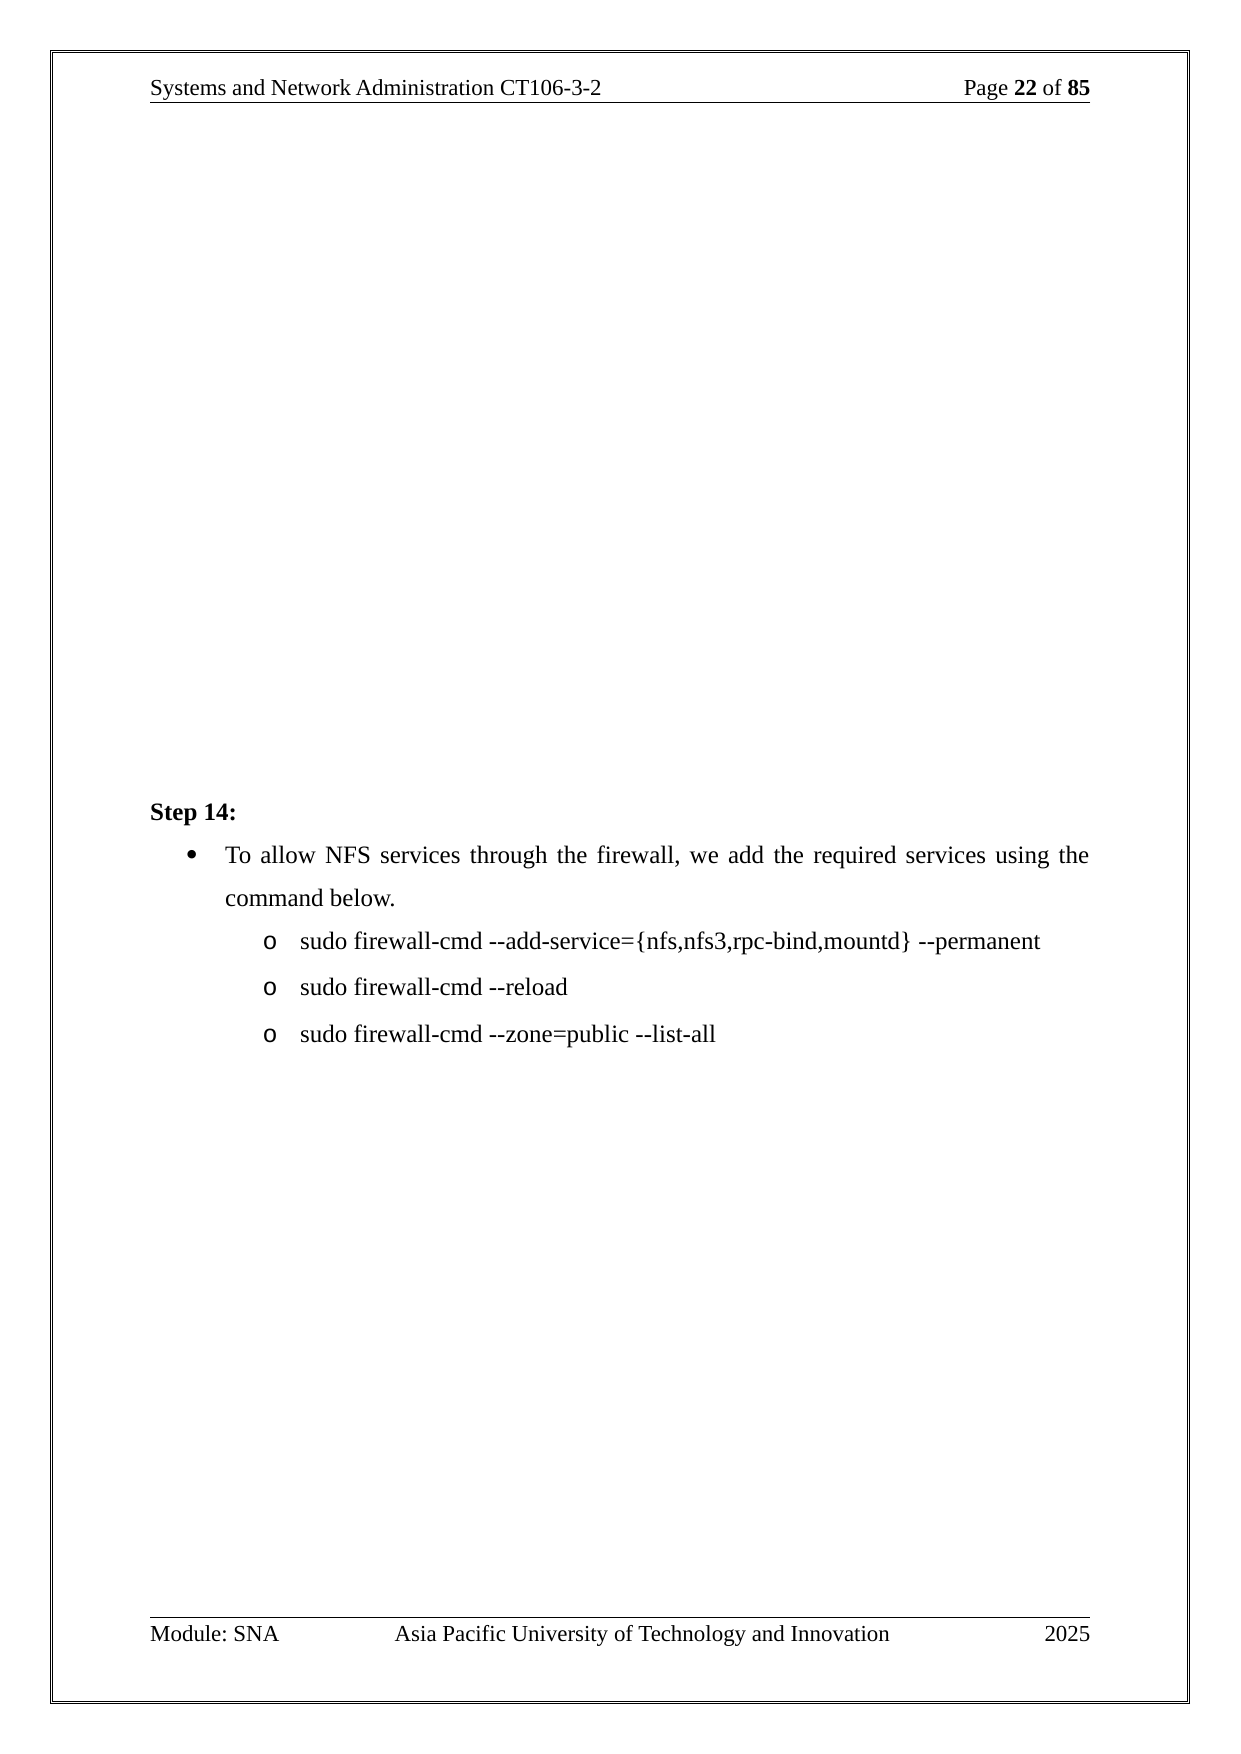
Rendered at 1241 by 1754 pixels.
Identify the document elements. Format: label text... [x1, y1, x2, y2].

text Step 14: [150, 797, 1090, 826]
list sudo firewall-cmd --add-service={nfs,nfs3,rpc-bind,mountd} --permanent [262, 926, 1090, 957]
list sudo firewall-cmd --zone=public --list-all [262, 1019, 1090, 1049]
list sudo firewall-cmd --reload [262, 972, 1090, 1003]
list To allow NFS services through the firewall, we add the required services using the command below. [187, 840, 1090, 912]
